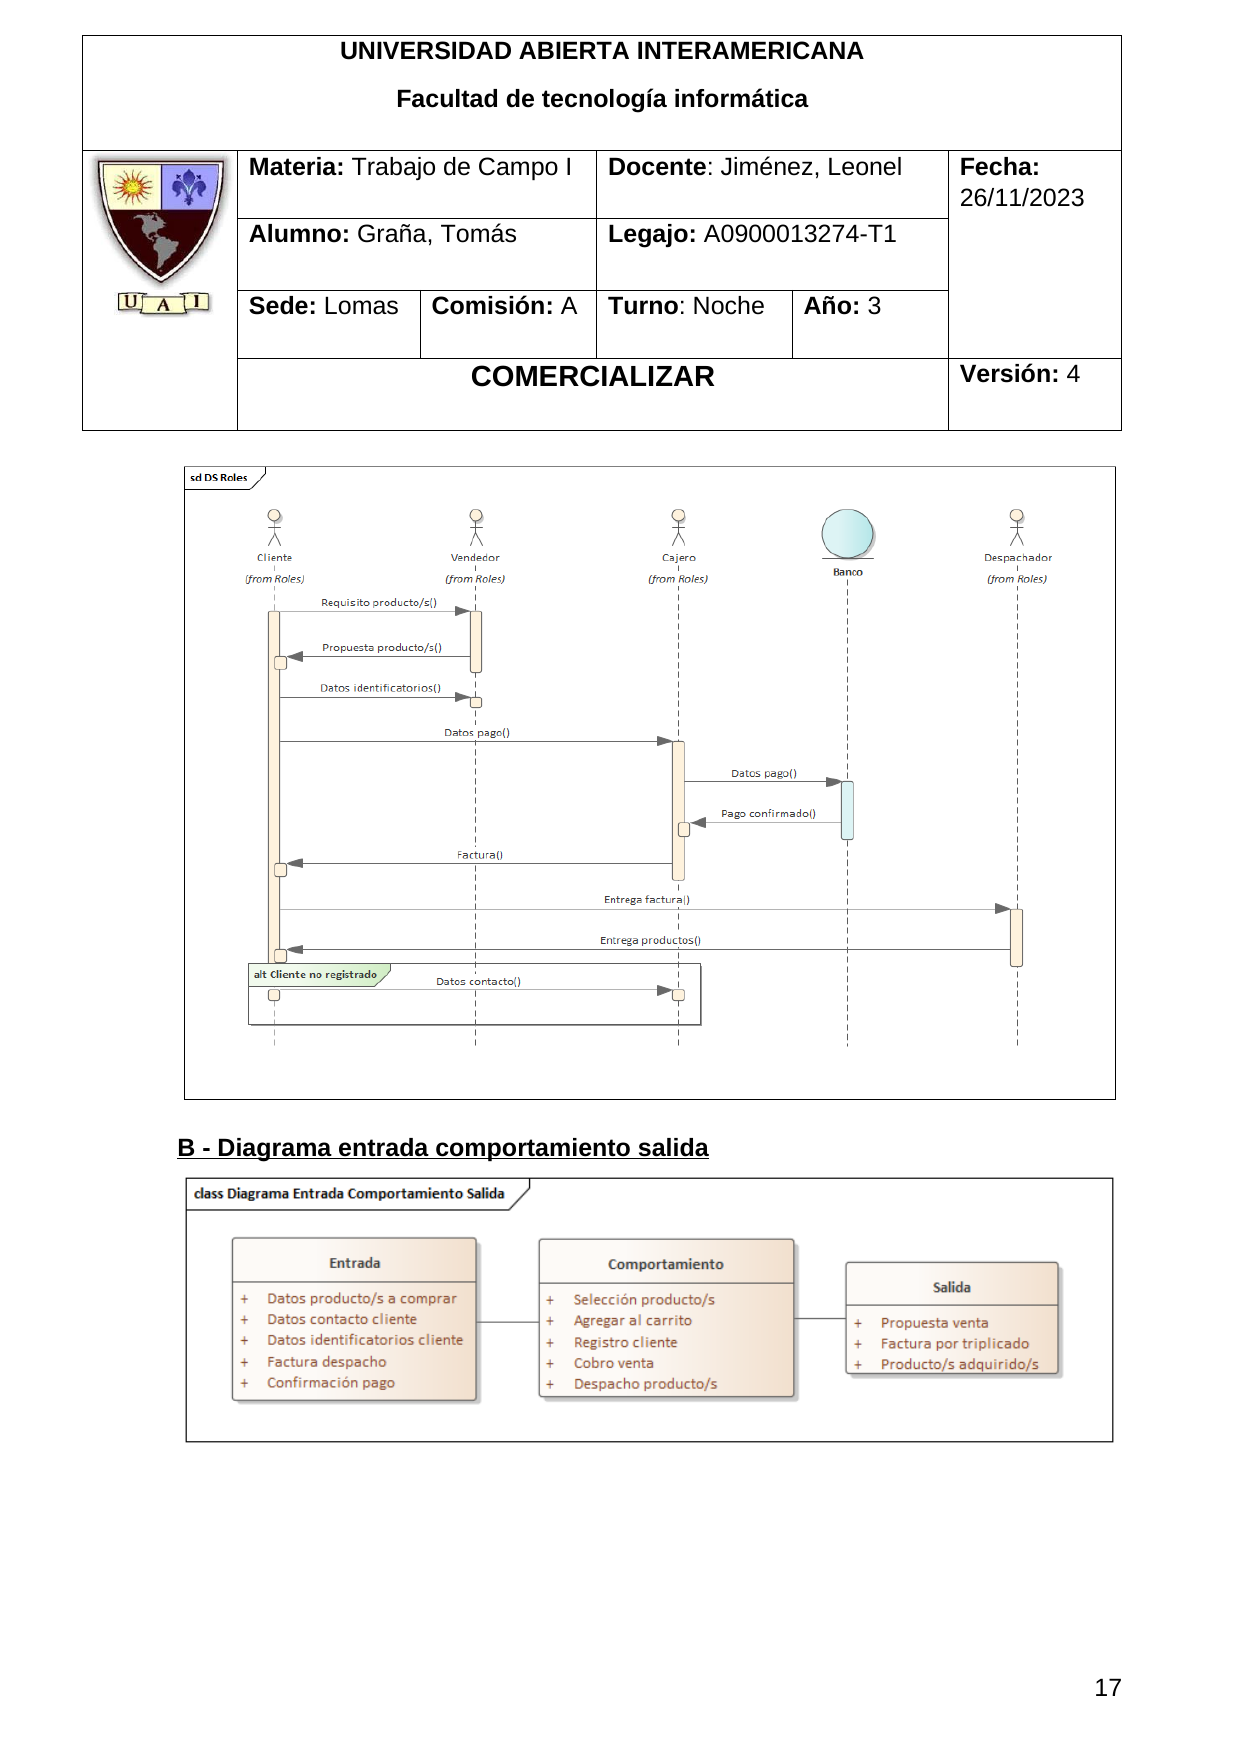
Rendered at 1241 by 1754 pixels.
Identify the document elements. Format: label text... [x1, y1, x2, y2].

picture [177, 1168, 1122, 1451]
picture [87, 151, 234, 320]
subtitle B - Diagrama entrada comportamiento salida [177, 1133, 1122, 1162]
picture [177, 459, 1122, 1106]
